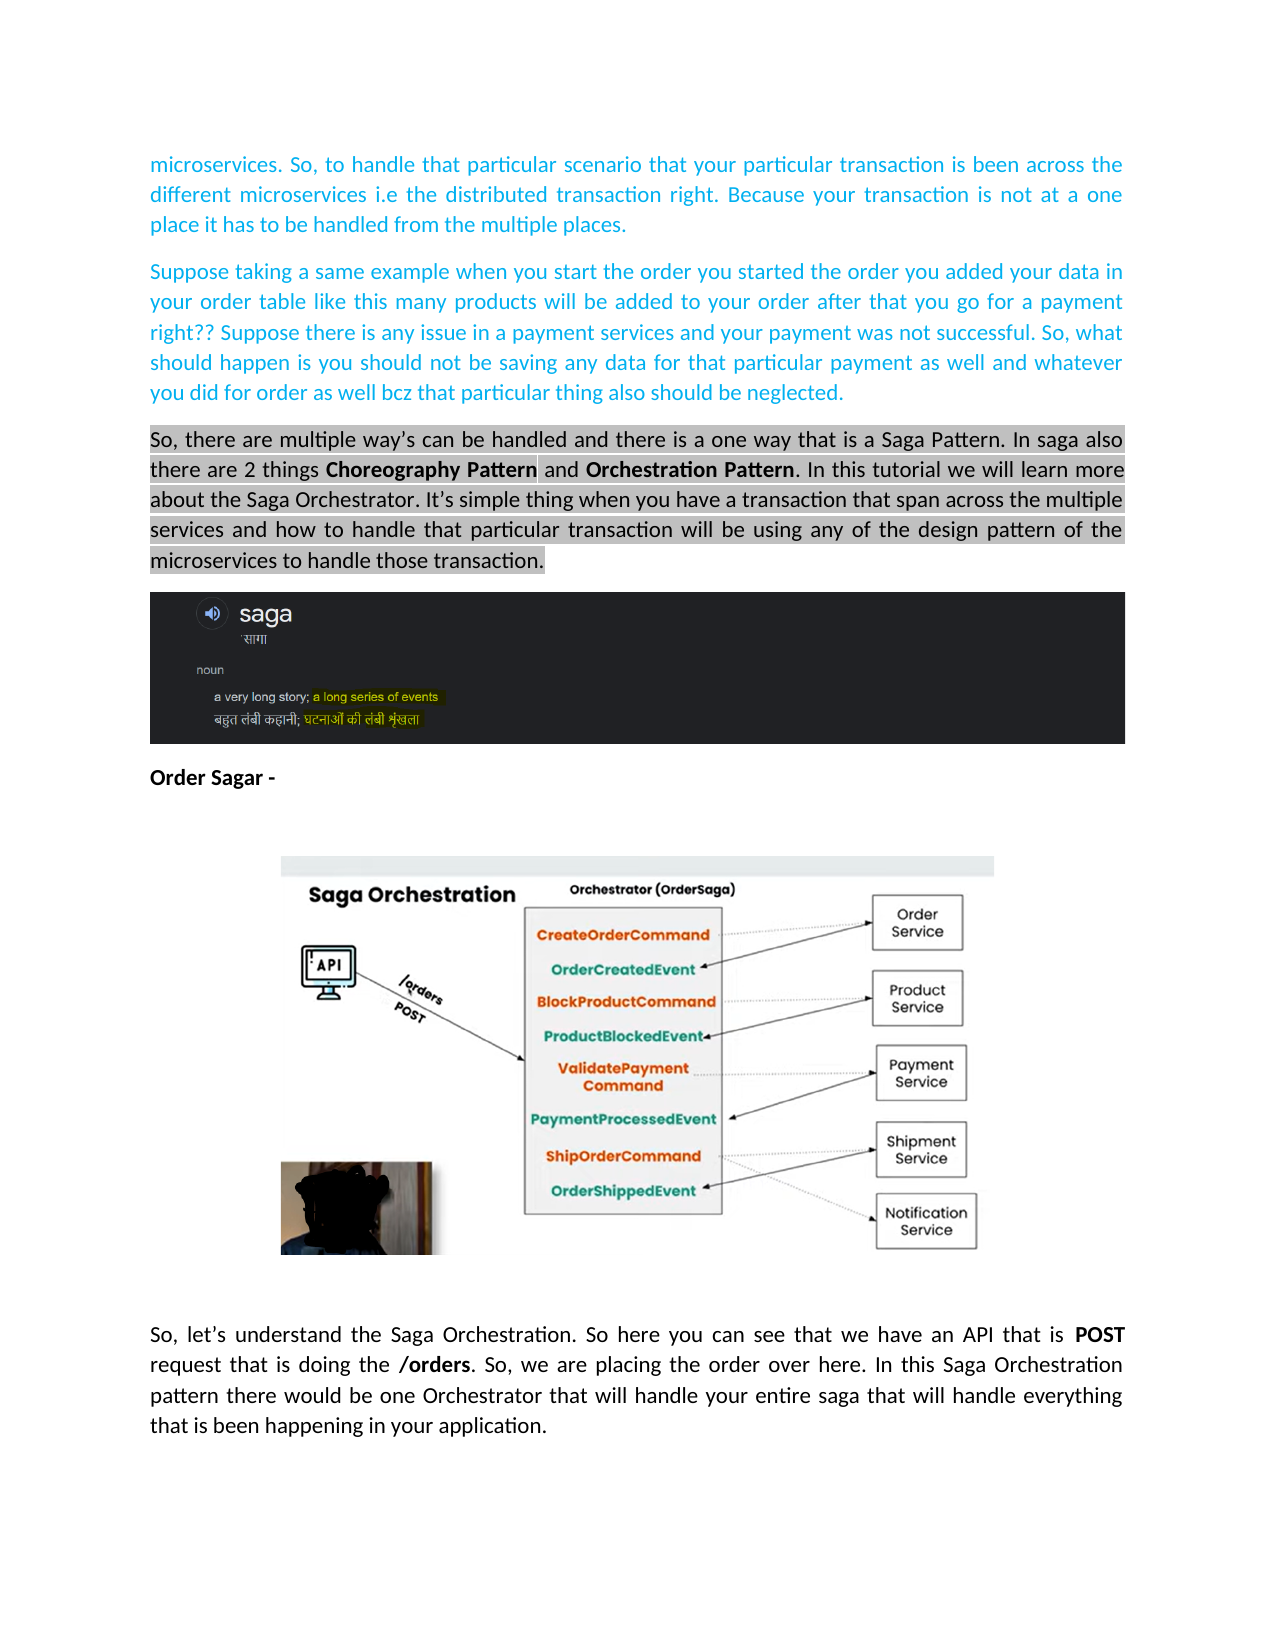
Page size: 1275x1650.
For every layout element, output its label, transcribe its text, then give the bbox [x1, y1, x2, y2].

picture [150, 592, 1125, 744]
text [150, 150, 1125, 238]
text So, let’s understand the Saga Orchestration. So here you can see that we have an API that is POST request that is doing the /orders. So, we are placing the order over here. In this Saga Orchestration pattern there would be one Orchestrator that will handle your entire saga that will handle everything that is been happening in your application. [150, 1320, 1125, 1439]
text Suppose taking a same example when you start the order you started the order you added your data in your order table like this many products will be added to your order after that you go for a payment right?? Suppose there is any issue in a payment services and your payment was not successful. So, what should happen is you should not be saving any data for that particular payment as well and whatever you did for order as well bcz that particular thing also should be neglected. [150, 257, 1125, 406]
text Order Sagar - [150, 763, 1125, 791]
text So, there are multiple way’s can be handled and there is a one way that is a Saga Pattern. In saga also there are 2 things Choreography Pattern and Orchestration Pattern. In this tutorial we will learn more about the Saga Orchestrator. It’s simple thing when you have a transaction that span across the multiple services and how to handle that particular transaction will be using any of the design pattern of the microservices to handle those transaction. [150, 544, 1125, 574]
picture [280, 856, 995, 1255]
